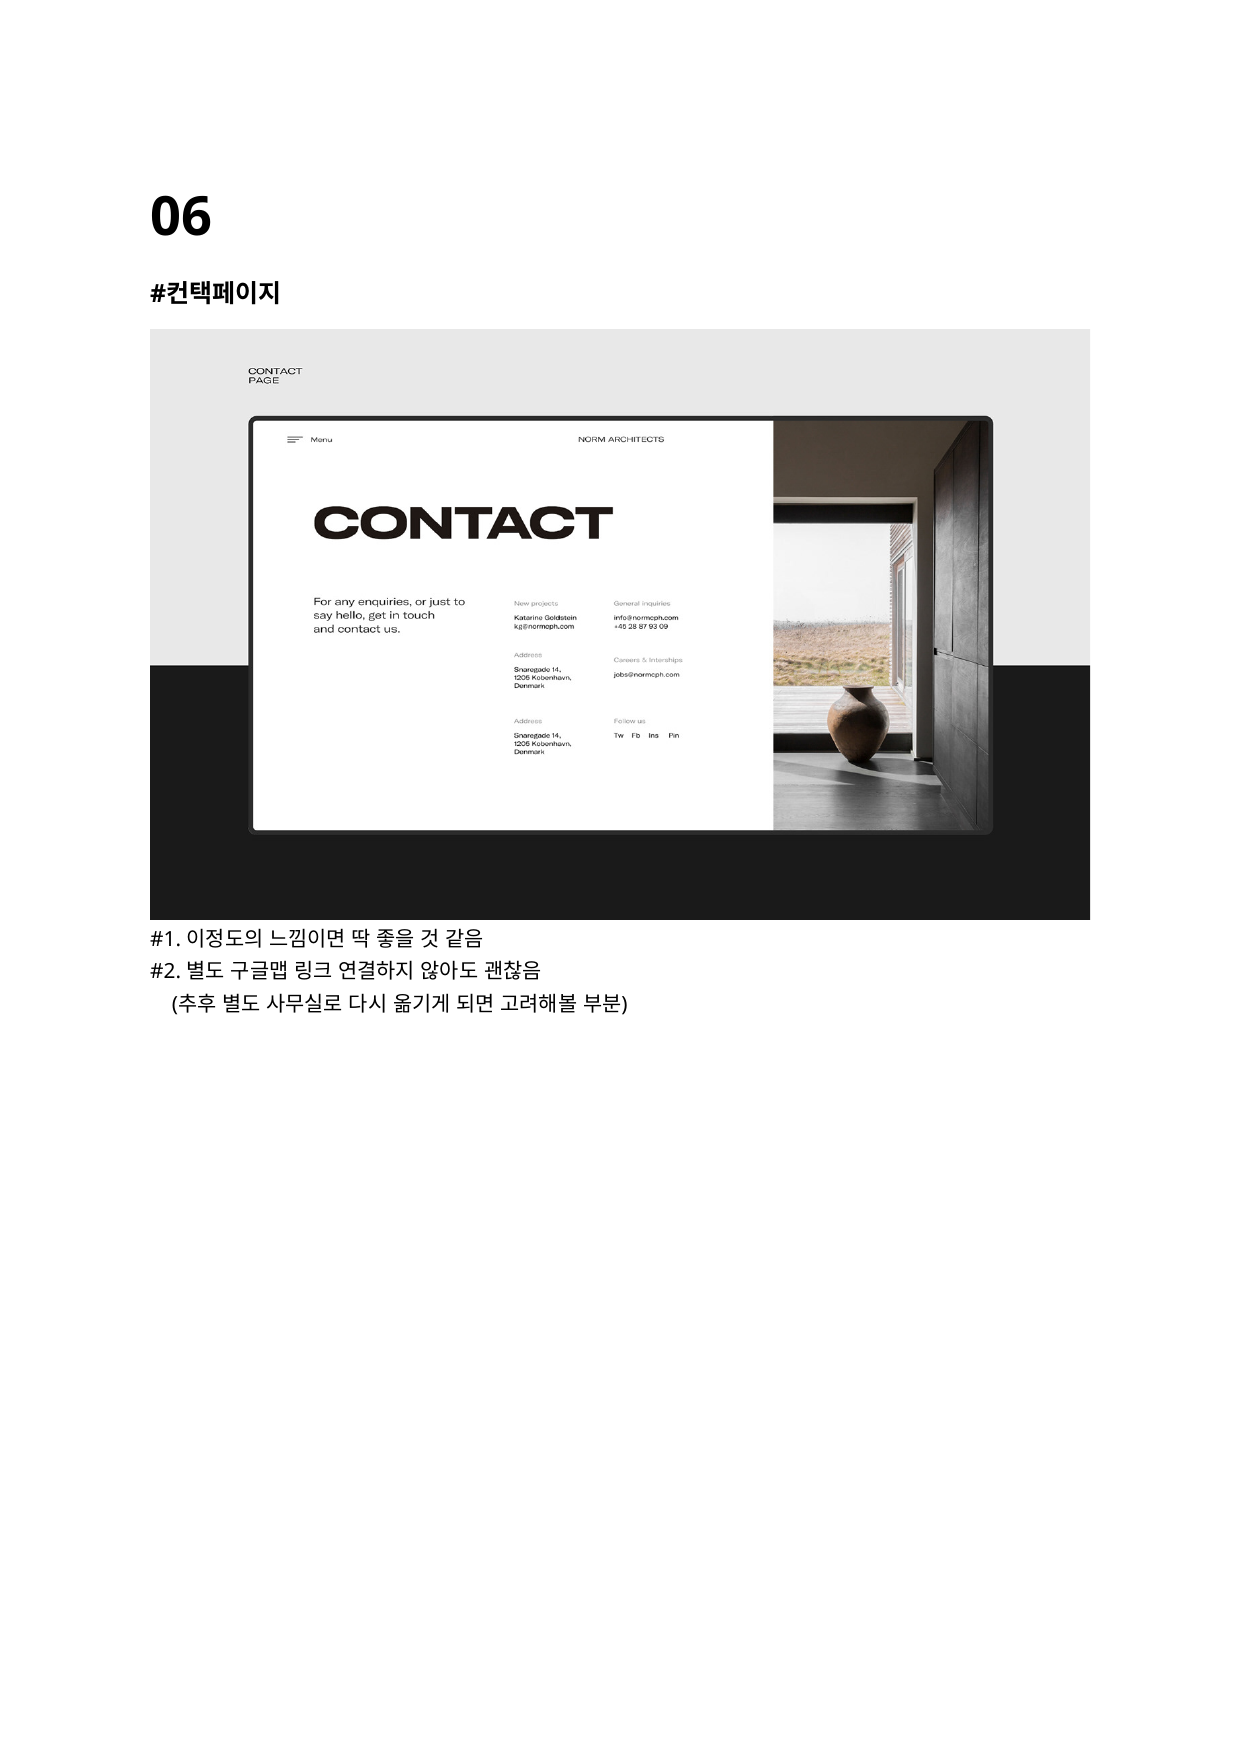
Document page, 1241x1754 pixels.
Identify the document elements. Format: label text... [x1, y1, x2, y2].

text 06 [150, 177, 1090, 251]
text #컨택페이지 [150, 273, 1090, 310]
text #1. 이정도의 느낌이면 딱 좋을 것 같음 #2. 별도 구글맵 링크 연결하지 않아도 괜찮음 (추후 별도 사무실로 다시 옮기게 되면 고려해볼 부분) [150, 920, 1090, 1018]
